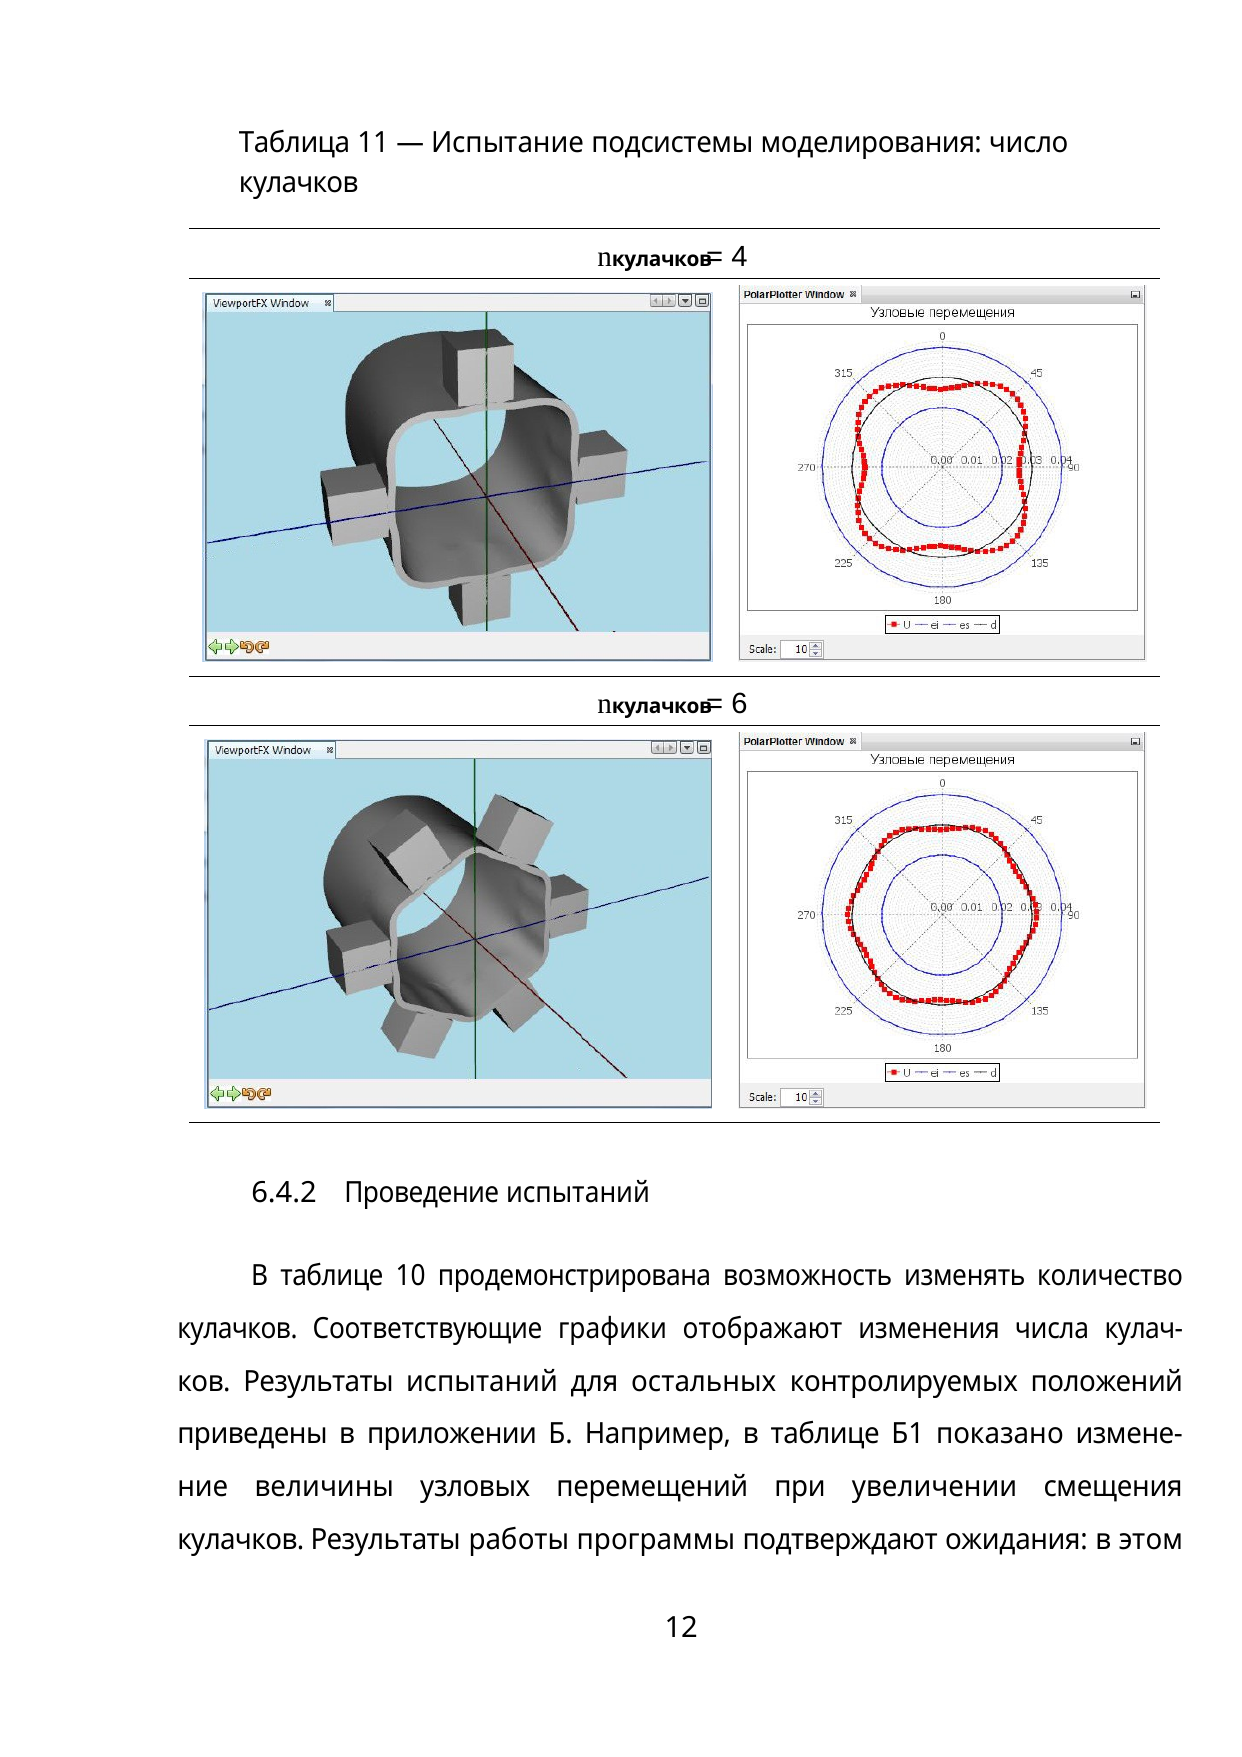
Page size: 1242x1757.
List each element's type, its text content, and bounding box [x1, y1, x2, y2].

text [177, 1254, 1183, 1558]
picture [204, 739, 712, 1109]
list Проведение испытаний [251, 1172, 1194, 1211]
picture [738, 732, 1147, 1109]
text Таблица 11 — Испытание подсистемы моделирования: число кулачков [239, 121, 1194, 201]
picture [202, 292, 713, 662]
picture [738, 285, 1147, 662]
